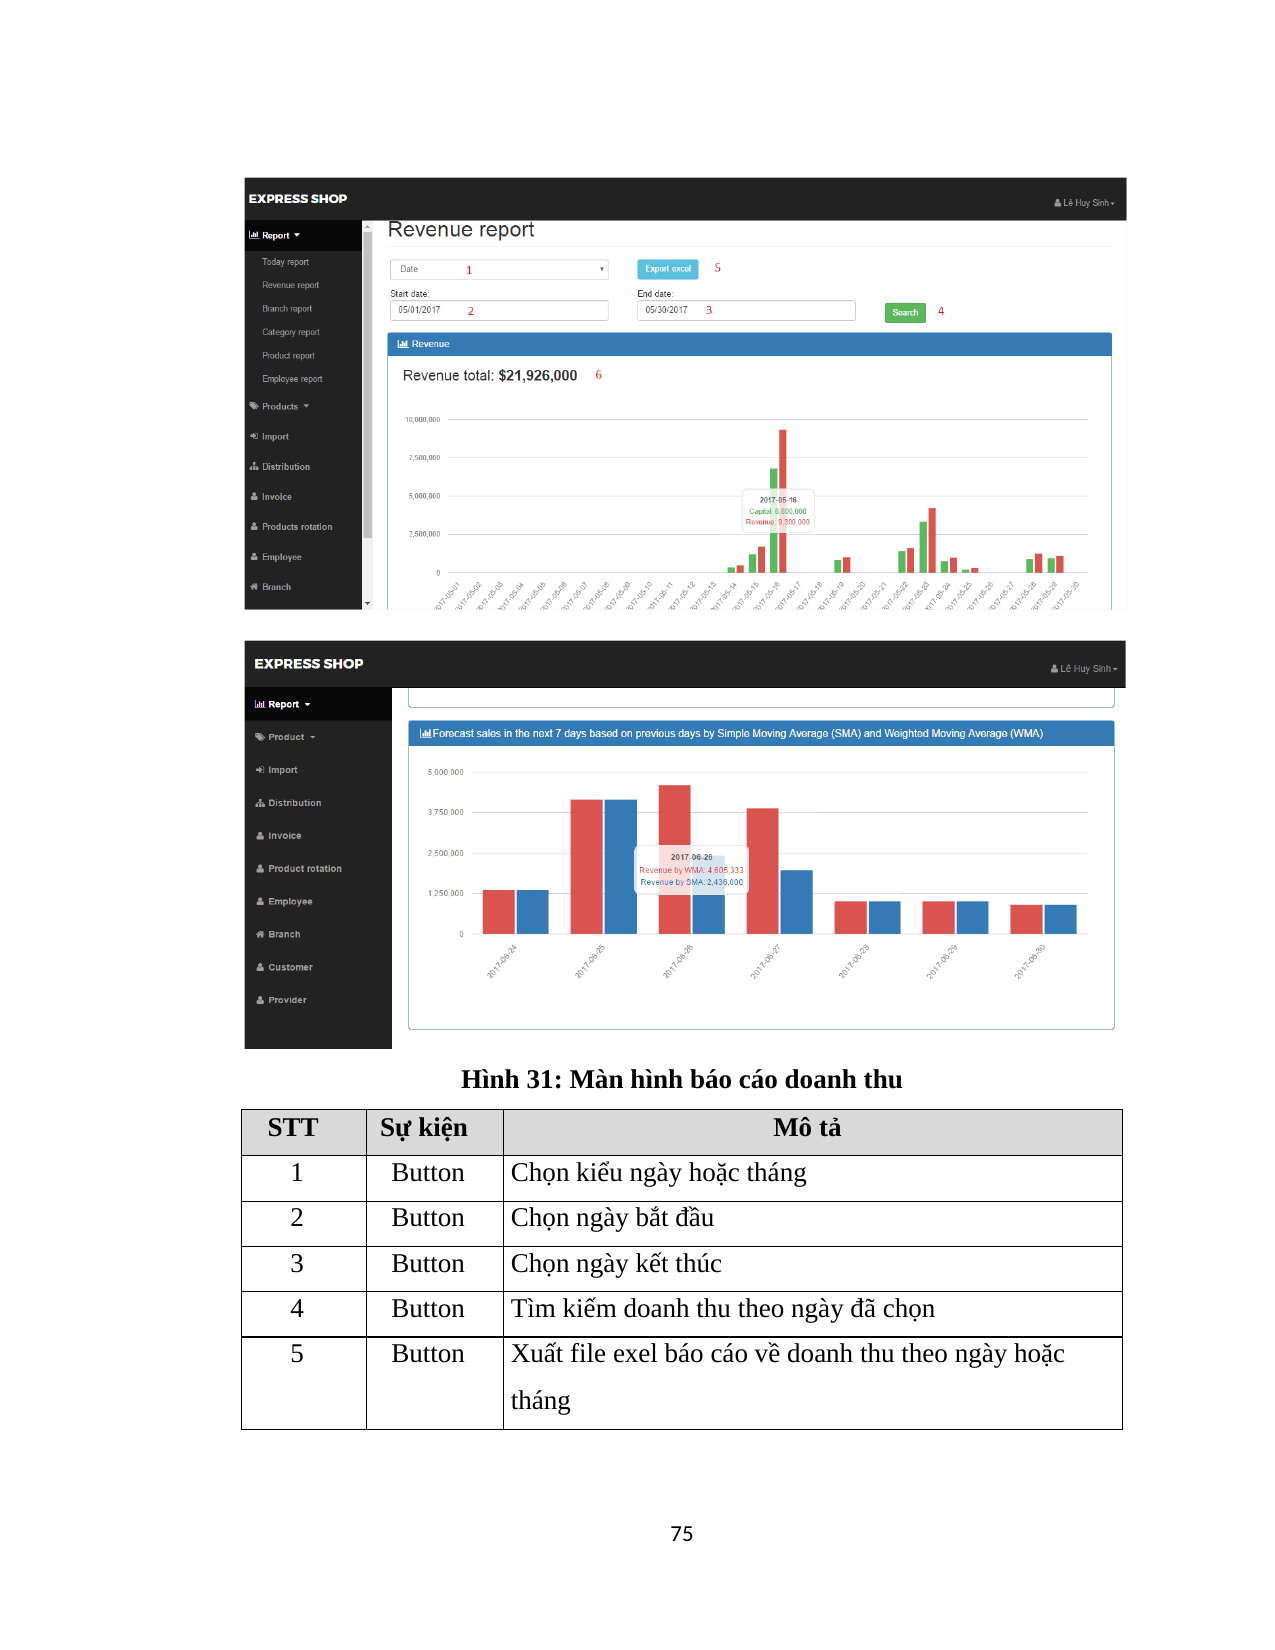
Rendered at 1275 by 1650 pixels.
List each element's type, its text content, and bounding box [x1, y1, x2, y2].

table_cell Chọn kiểu ngày hoặc tháng [504, 1156, 1122, 1201]
table_cell Button [367, 1338, 503, 1428]
table_cell Button [367, 1292, 503, 1336]
table_cell 2 [242, 1202, 366, 1246]
table_cell 5 [242, 1338, 366, 1428]
text Hình 31: Màn hình báo cáo doanh thu [207, 1063, 1156, 1094]
table_header Sự kiện [367, 1110, 503, 1155]
table_cell Tìm kiếm doanh thu theo ngày đã chọn [504, 1292, 1122, 1336]
table_cell Button [367, 1247, 503, 1291]
table_cell Button [367, 1156, 503, 1201]
table_cell Chọn ngày bắt đầu [504, 1202, 1122, 1246]
picture [244, 177, 1127, 610]
table_cell 1 [242, 1156, 366, 1201]
picture [244, 640, 1126, 1049]
table_header Mô tả [504, 1110, 1122, 1155]
table_header STT [242, 1110, 366, 1155]
table_cell Chọn ngày kết thúc [504, 1247, 1122, 1291]
table_cell Xuất file exel báo cáo về doanh thu theo ngày hoặc tháng [504, 1338, 1122, 1428]
table_cell 3 [242, 1247, 366, 1291]
table_cell 4 [242, 1292, 366, 1336]
table_cell Button [367, 1202, 503, 1246]
